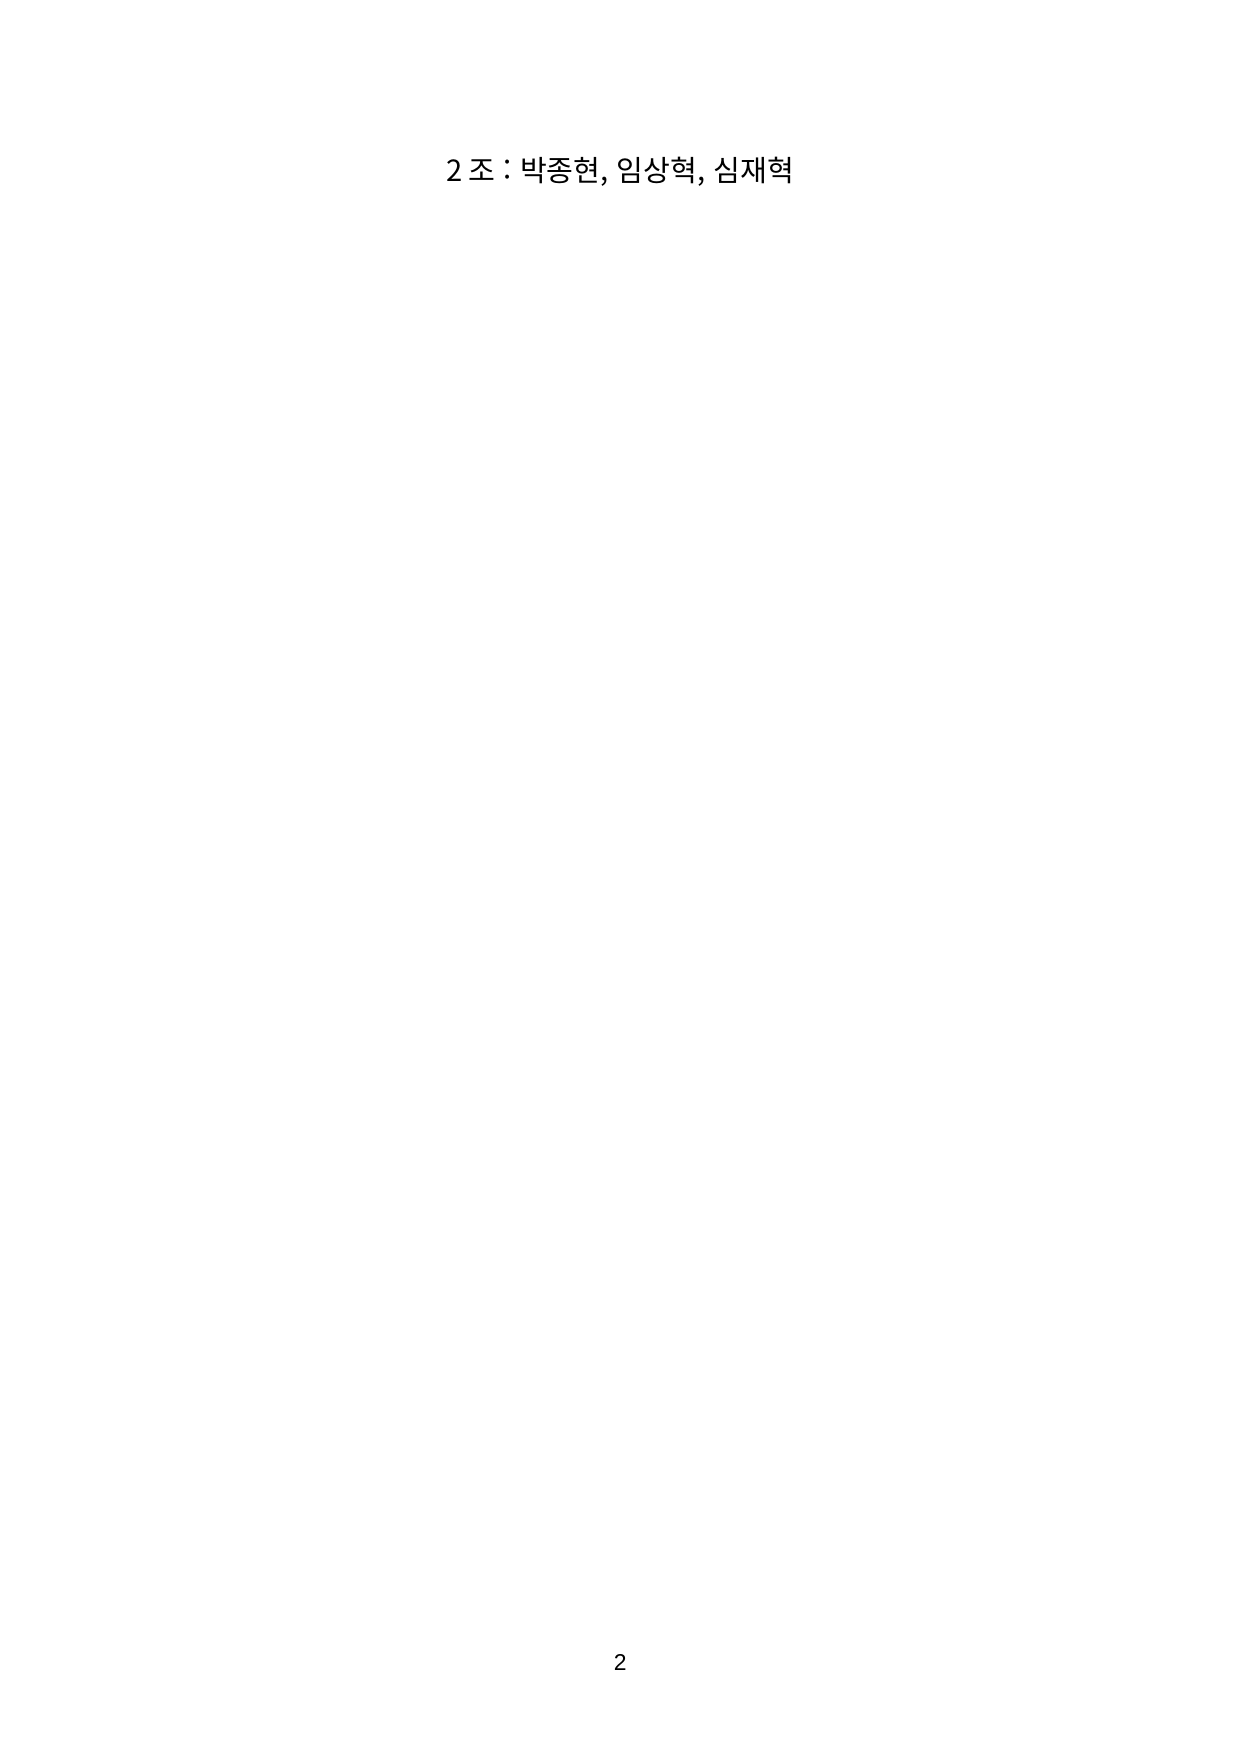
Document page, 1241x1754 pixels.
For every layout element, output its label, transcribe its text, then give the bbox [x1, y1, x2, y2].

text 2조 : 박종현, 임상혁, 심재혁 [150, 148, 1090, 190]
